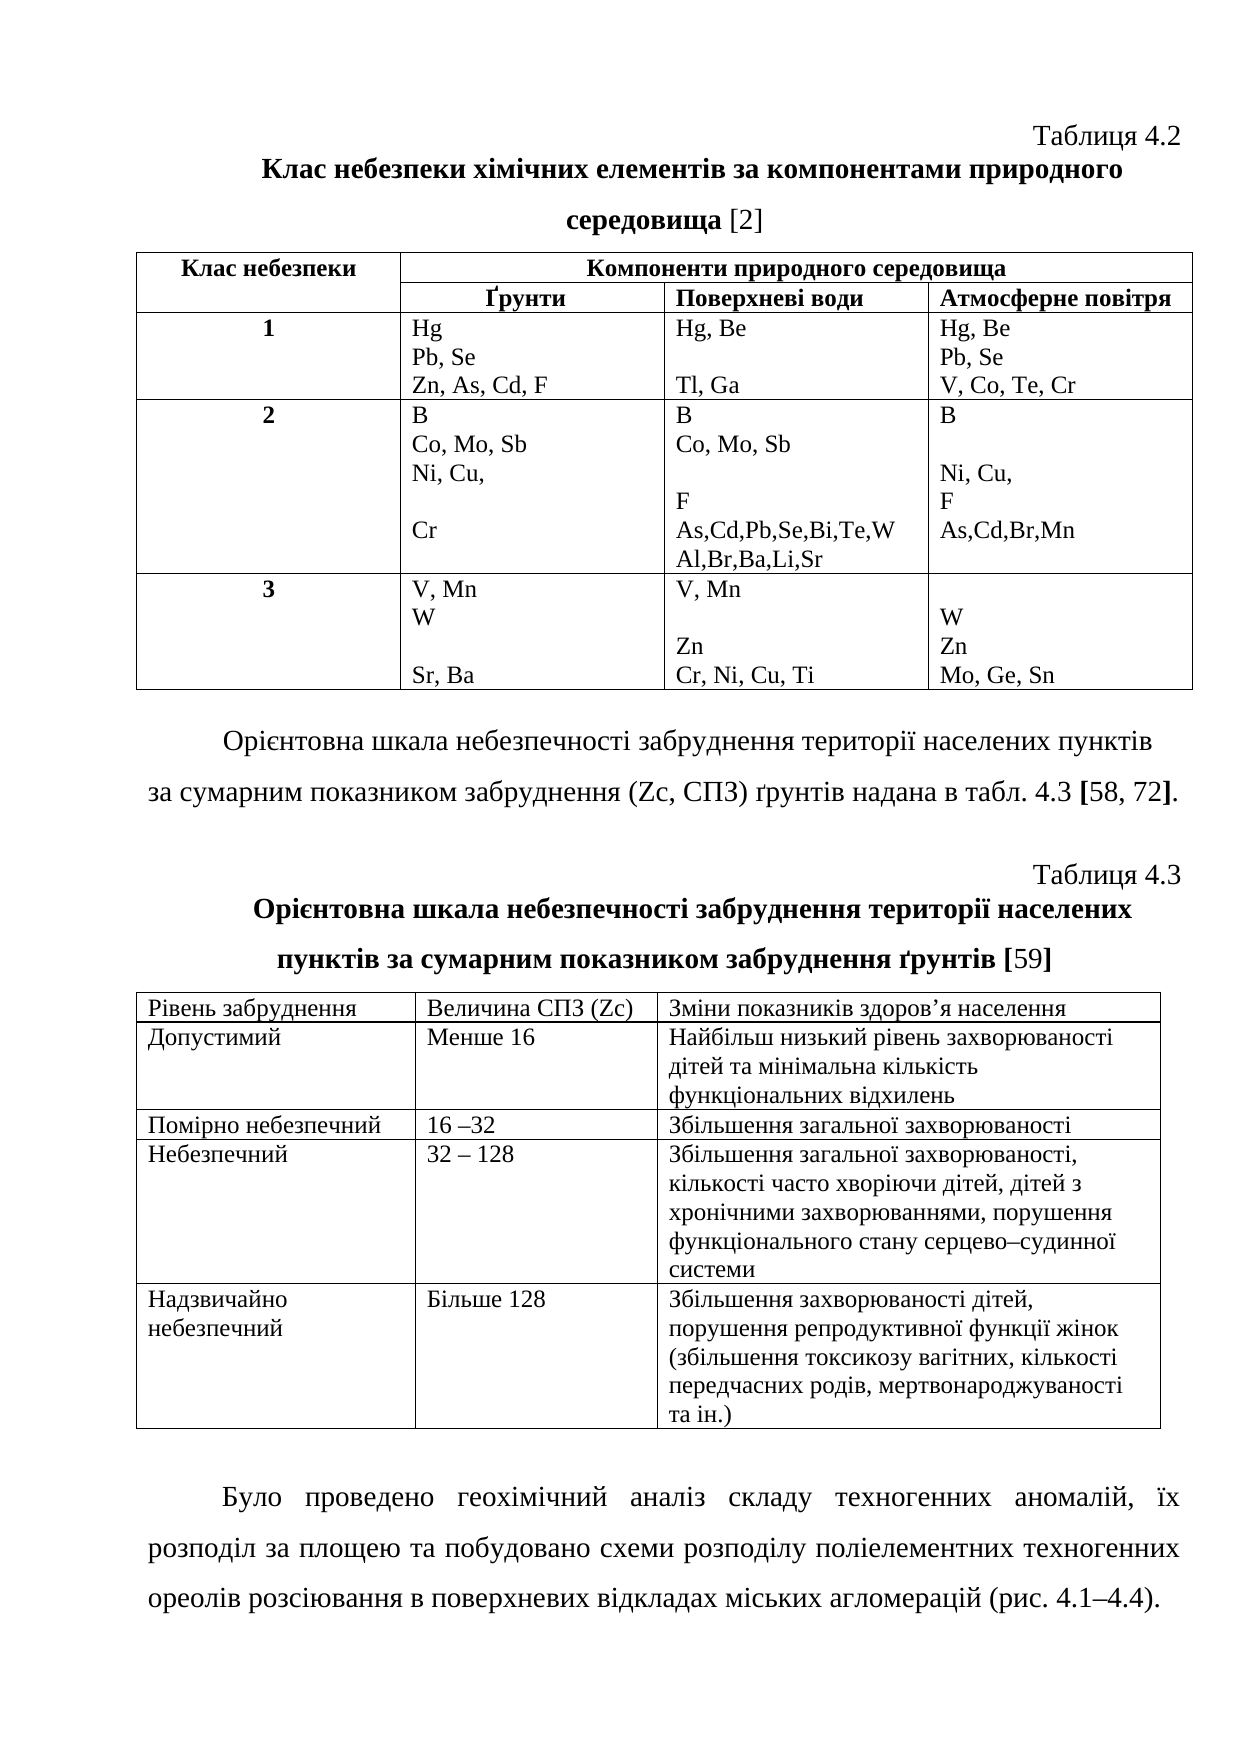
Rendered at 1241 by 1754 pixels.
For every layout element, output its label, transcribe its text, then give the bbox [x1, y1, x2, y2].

table_cell Атмосферне повітря [929, 283, 1192, 312]
table_cell B Ni, Cu, F As,Cd,Br,Mn [929, 400, 1192, 573]
table_cell Менше 16 [416, 1023, 657, 1109]
table_cell Збільшення загальної захворюваності, кількості часто хворіючи дітей, дітей з хронічними захворюваннями, порушення функціонального стану серцево–судинної системи [658, 1140, 1160, 1283]
table_cell B Co, Mo, Sb Ni, Cu, Cr [401, 400, 664, 573]
table_cell V, Mn W Sr, Ba [401, 574, 664, 689]
table_cell Ґрунти [401, 283, 664, 312]
table_cell 3 [137, 574, 400, 689]
table_cell 16 –32 [416, 1110, 657, 1138]
table_cell Hg, Be Tl, Ga [665, 313, 928, 399]
table_cell 1 [137, 313, 400, 399]
table_header Величина СПЗ (Zc) [416, 993, 657, 1021]
table_cell V, Mn Zn Cr, Ni, Cu, Ti [665, 574, 928, 689]
table_cell Збільшення загальної захворюваності [658, 1110, 1160, 1138]
table_cell Надзвичайно небезпечний [137, 1284, 415, 1428]
text Таблиця 4.2 [148, 118, 1181, 152]
table_cell Найбільш низький рівень захворюваності дітей та мінімальна кількість функціональних відхилень [658, 1023, 1160, 1109]
table_cell 32 – 128 [416, 1140, 657, 1283]
text Клас небезпеки хімічних елементів за компонентами природного середовища [2] [148, 152, 1181, 236]
table_header Рівень забруднення [137, 993, 415, 1021]
text Орієнтовна шкала небезпечності забруднення території населених пунктів за сумарним показником забруднення (Zc, СПЗ) ґрунтів надана в табл. 4.3 [58, 72]. [148, 723, 1181, 807]
table_cell Поверхневі води [665, 283, 928, 312]
text Орієнтовна шкала небезпечності забруднення території населених пунктів за сумарним показником забруднення ґрунтів [59] [148, 891, 1181, 975]
table_cell Допустимий [137, 1023, 415, 1109]
table_cell W Zn Mo, Ge, Sn [929, 574, 1192, 689]
table_cell B Co, Mo, Sb F As,Cd,Pb,Se,Bi,Te,W Al,Br,Ba,Li,Sr [665, 400, 928, 573]
table_header Зміни показників здоров’я населення [658, 993, 1160, 1021]
text Таблиця 4.3 [148, 857, 1181, 891]
table_cell Збільшення захворюваності дітей, порушення репродуктивної функції жінок (збільшення токсикозу вагітних, кількості передчасних родів, мертвонароджуваності та ін.) [658, 1284, 1160, 1428]
table_cell Більше 128 [416, 1284, 657, 1428]
table_cell Небезпечний [137, 1140, 415, 1283]
table_cell Hg, Be Pb, Se V, Co, Te, Cr [929, 313, 1192, 399]
table_header Клас небезпеки [137, 253, 400, 312]
table_cell Помірно небезпечний [137, 1110, 415, 1138]
table_cell 2 [137, 400, 400, 573]
table_cell Hg Pb, Se Zn, As, Cd, F [401, 313, 664, 399]
text Було проведено геохімічний аналіз складу техногенних аномалій, їх розподіл за площею та побудовано схеми розподілу поліелементних техногенних ореолів розсіювання в поверхневих відкладах міських агломерацій (рис. 4.1–4.4). [148, 1479, 1181, 1614]
table_header Компоненти природного середовища [401, 253, 1192, 282]
